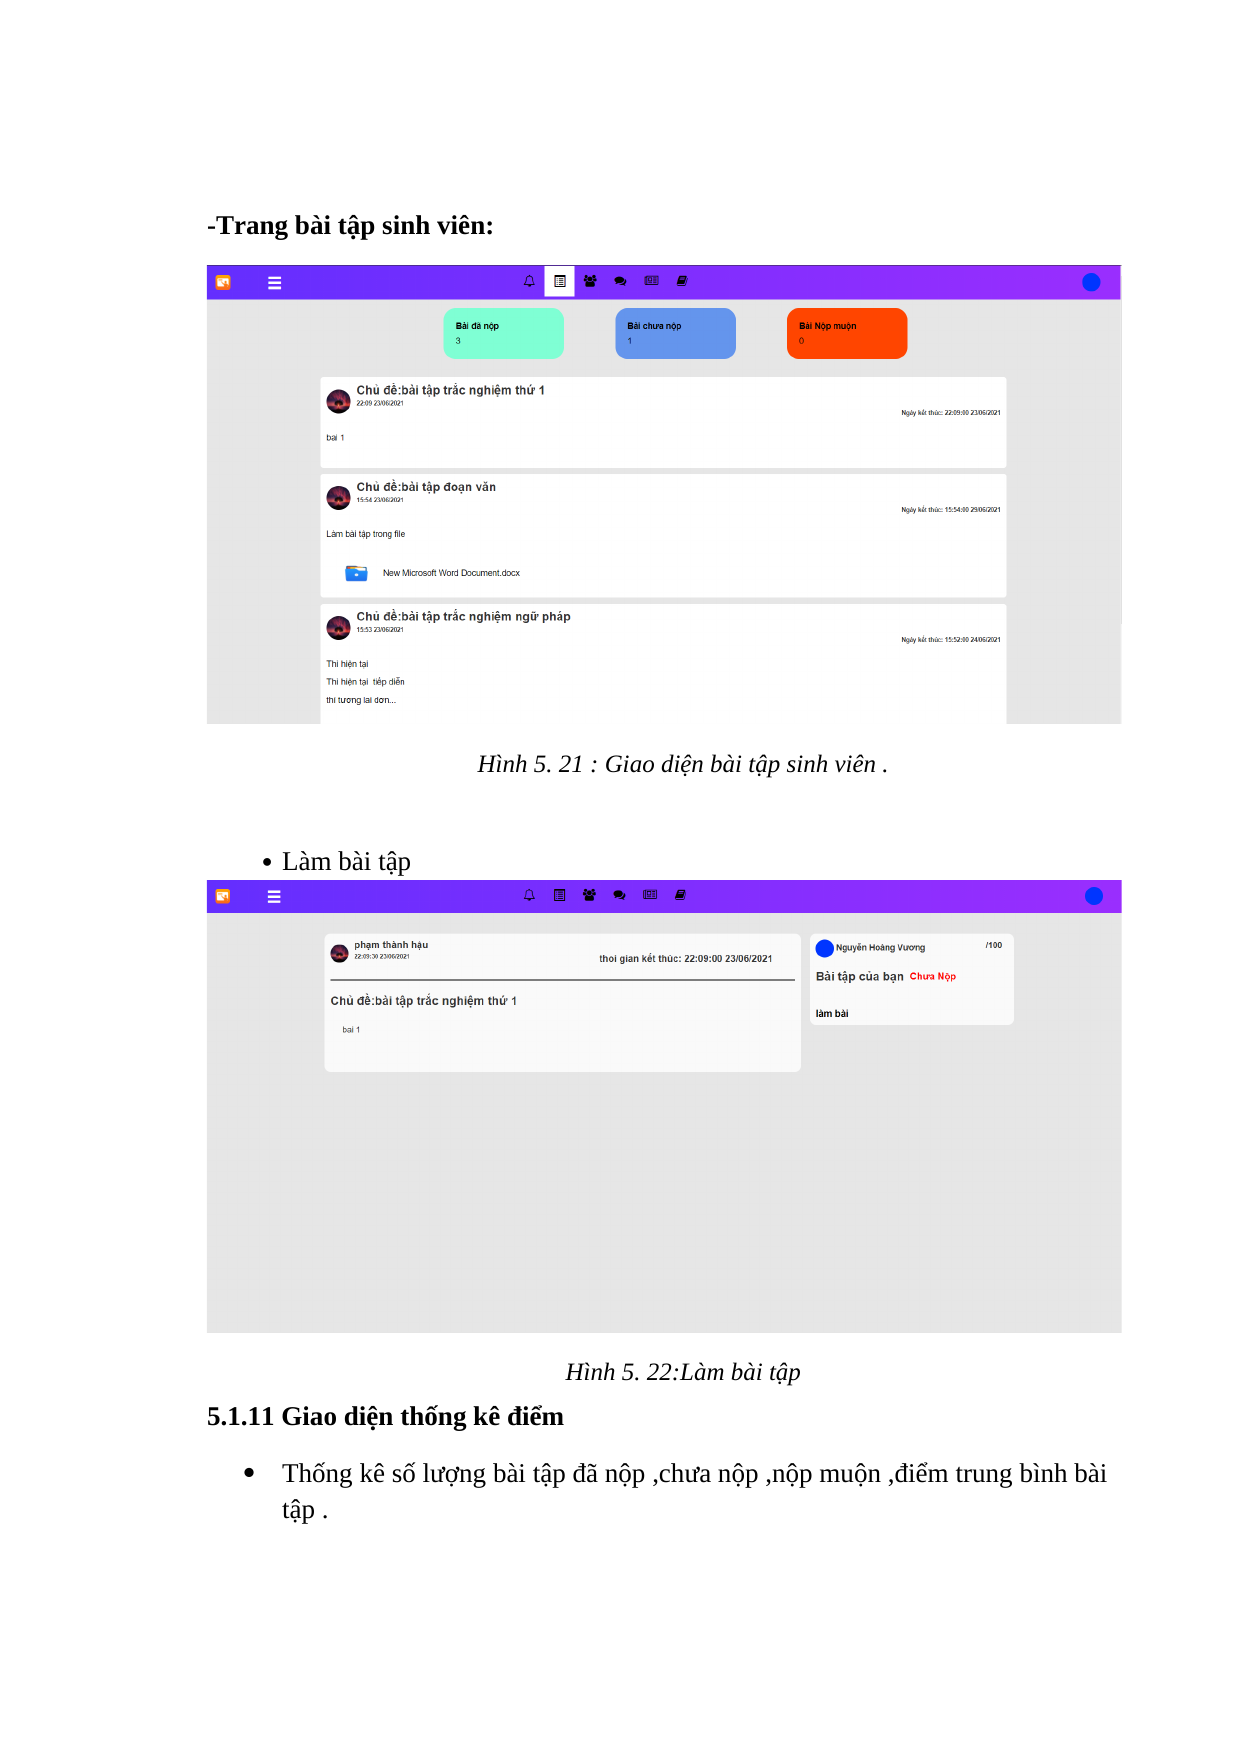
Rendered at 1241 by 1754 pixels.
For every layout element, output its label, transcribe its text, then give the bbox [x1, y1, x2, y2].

list Thống kê số lượng bài tập đã nộp ,chưa nộp ,nộp muộn ,điểm trung bình bài tập . [244, 1457, 1122, 1524]
text Hình 5. 21 : Giao diện bài tập sinh viên . [244, 749, 1122, 777]
text -Trang bài tập sinh viên: [207, 209, 1122, 240]
list Làm bài tập [207, 845, 1122, 880]
picture [206, 265, 1122, 724]
text 5.1.11 Giao diện thống kê điểm [207, 1401, 1122, 1432]
text Hình 5. 22:Làm bài tập [244, 1357, 1122, 1386]
picture [206, 880, 1122, 1333]
